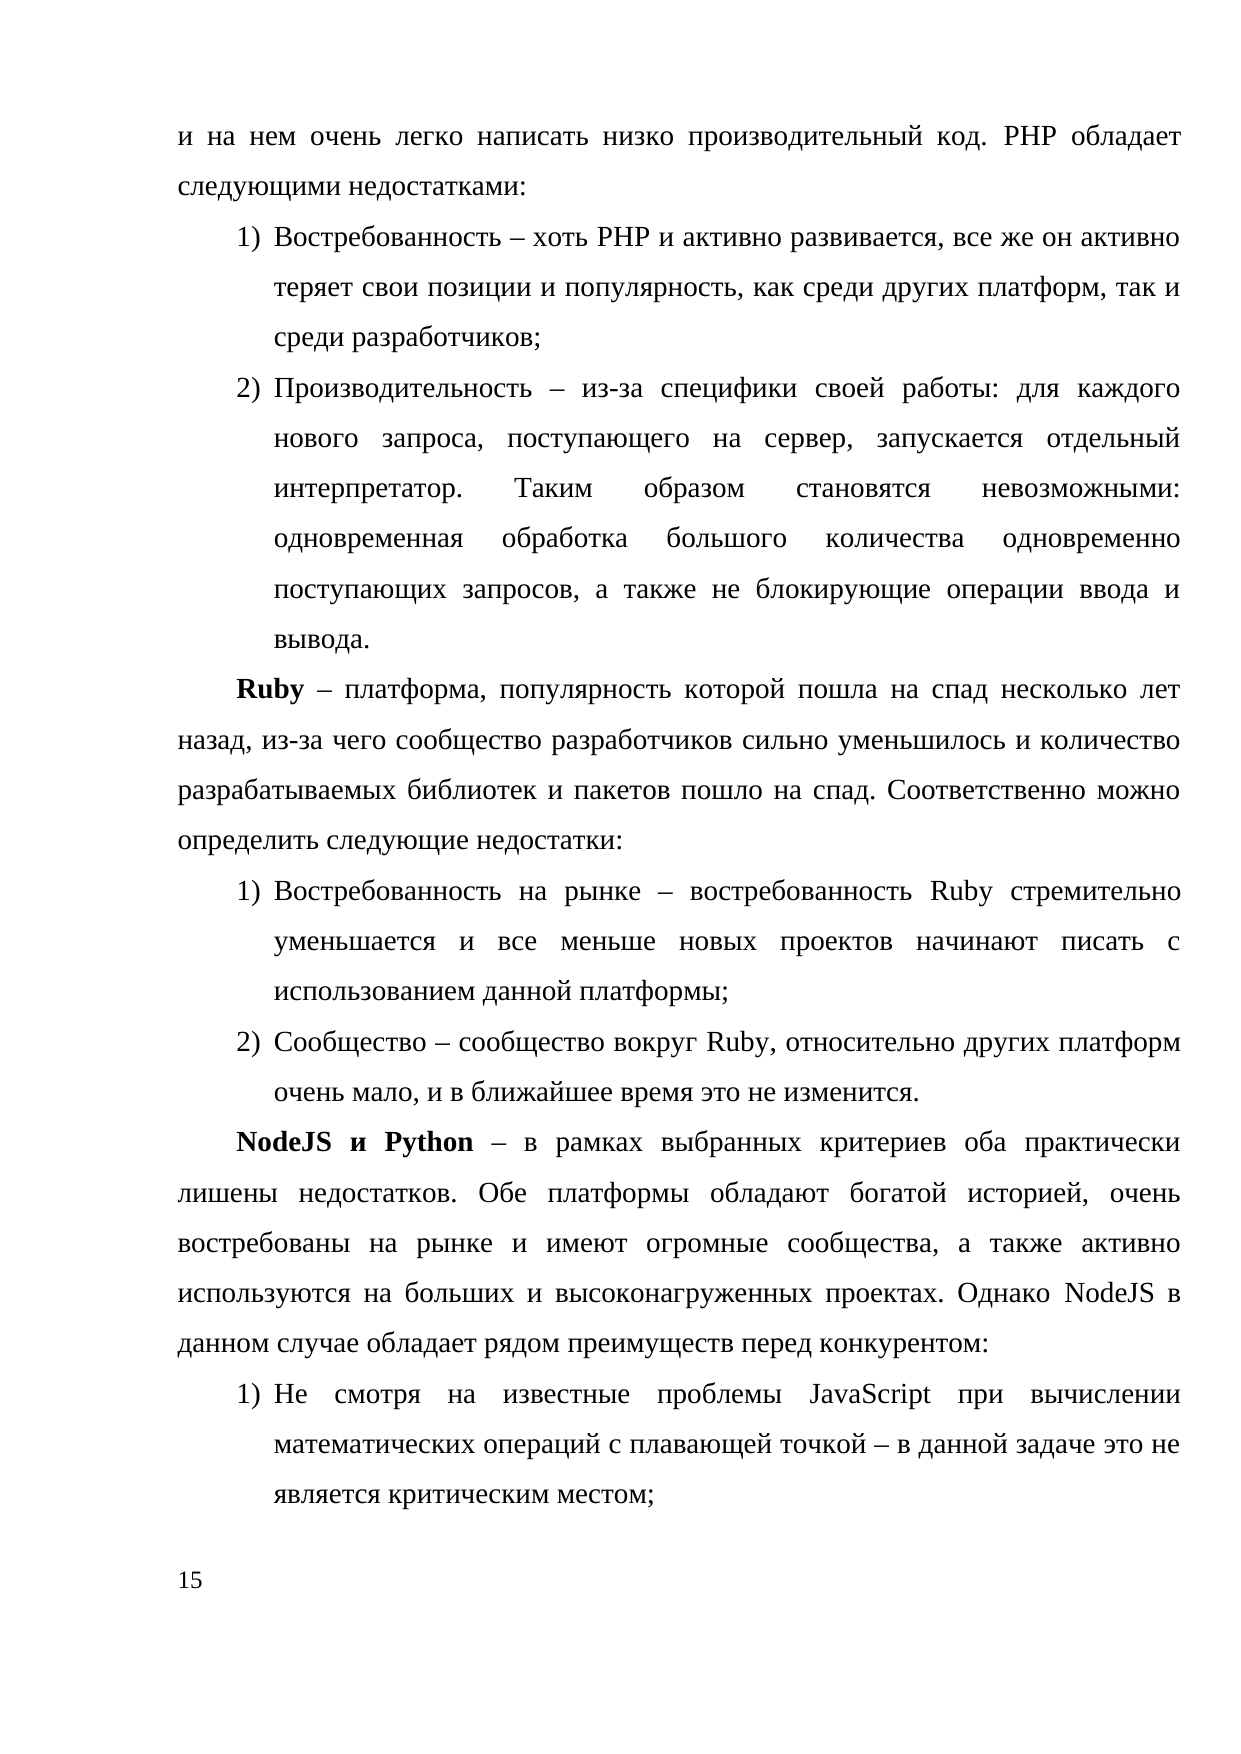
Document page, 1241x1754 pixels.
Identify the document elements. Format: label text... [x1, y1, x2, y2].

text NodeJS и Python – в рамках выбранных критериев оба практически лишены недостатков. Обе платформы обладают богатой историей, очень востребованы на рынке и имеют огромные сообщества, а также активно используются на больших и высоконагруженных проектах. Однако NodeJS в данном случае обладает рядом преимуществ перед конкурентом: [177, 1124, 1181, 1359]
list Востребованность на рынке – востребованность Ruby стремительно уменьшается и все меньше новых проектов начинают писать с использованием данной платформы; [236, 873, 1181, 1007]
list Производительность – из-за специфики своей работы: для каждого нового запроса, поступающего на сервер, запускается отдельный интерпретатор. Таким образом становятся невозможными: одновременная обработка большого количества одновременно поступающих запросов, а также не блокирующие операции ввода и вывода. [236, 370, 1181, 655]
list Востребованность – хоть PHP и активно развивается, все же он активно теряет свои позиции и популярность, как среди других платформ, так и среди разработчиков; [236, 219, 1181, 353]
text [177, 118, 1181, 202]
list Не смотря на известные проблемы JavaScript при вычислении математических операций с плавающей точкой – в данной задаче это не является критическим местом; [236, 1376, 1181, 1510]
list Сообщество – сообщество вокруг Ruby, относительно других платформ очень мало, и в ближайшее время это не изменится. [236, 1024, 1181, 1108]
text Ruby – платформа, популярность которой пошла на спад несколько лет назад, из-за чего сообщество разработчиков сильно уменьшилось и количество разрабатываемых библиотек и пакетов пошло на спад. Соответственно можно определить следующие недостатки: [177, 672, 1181, 856]
